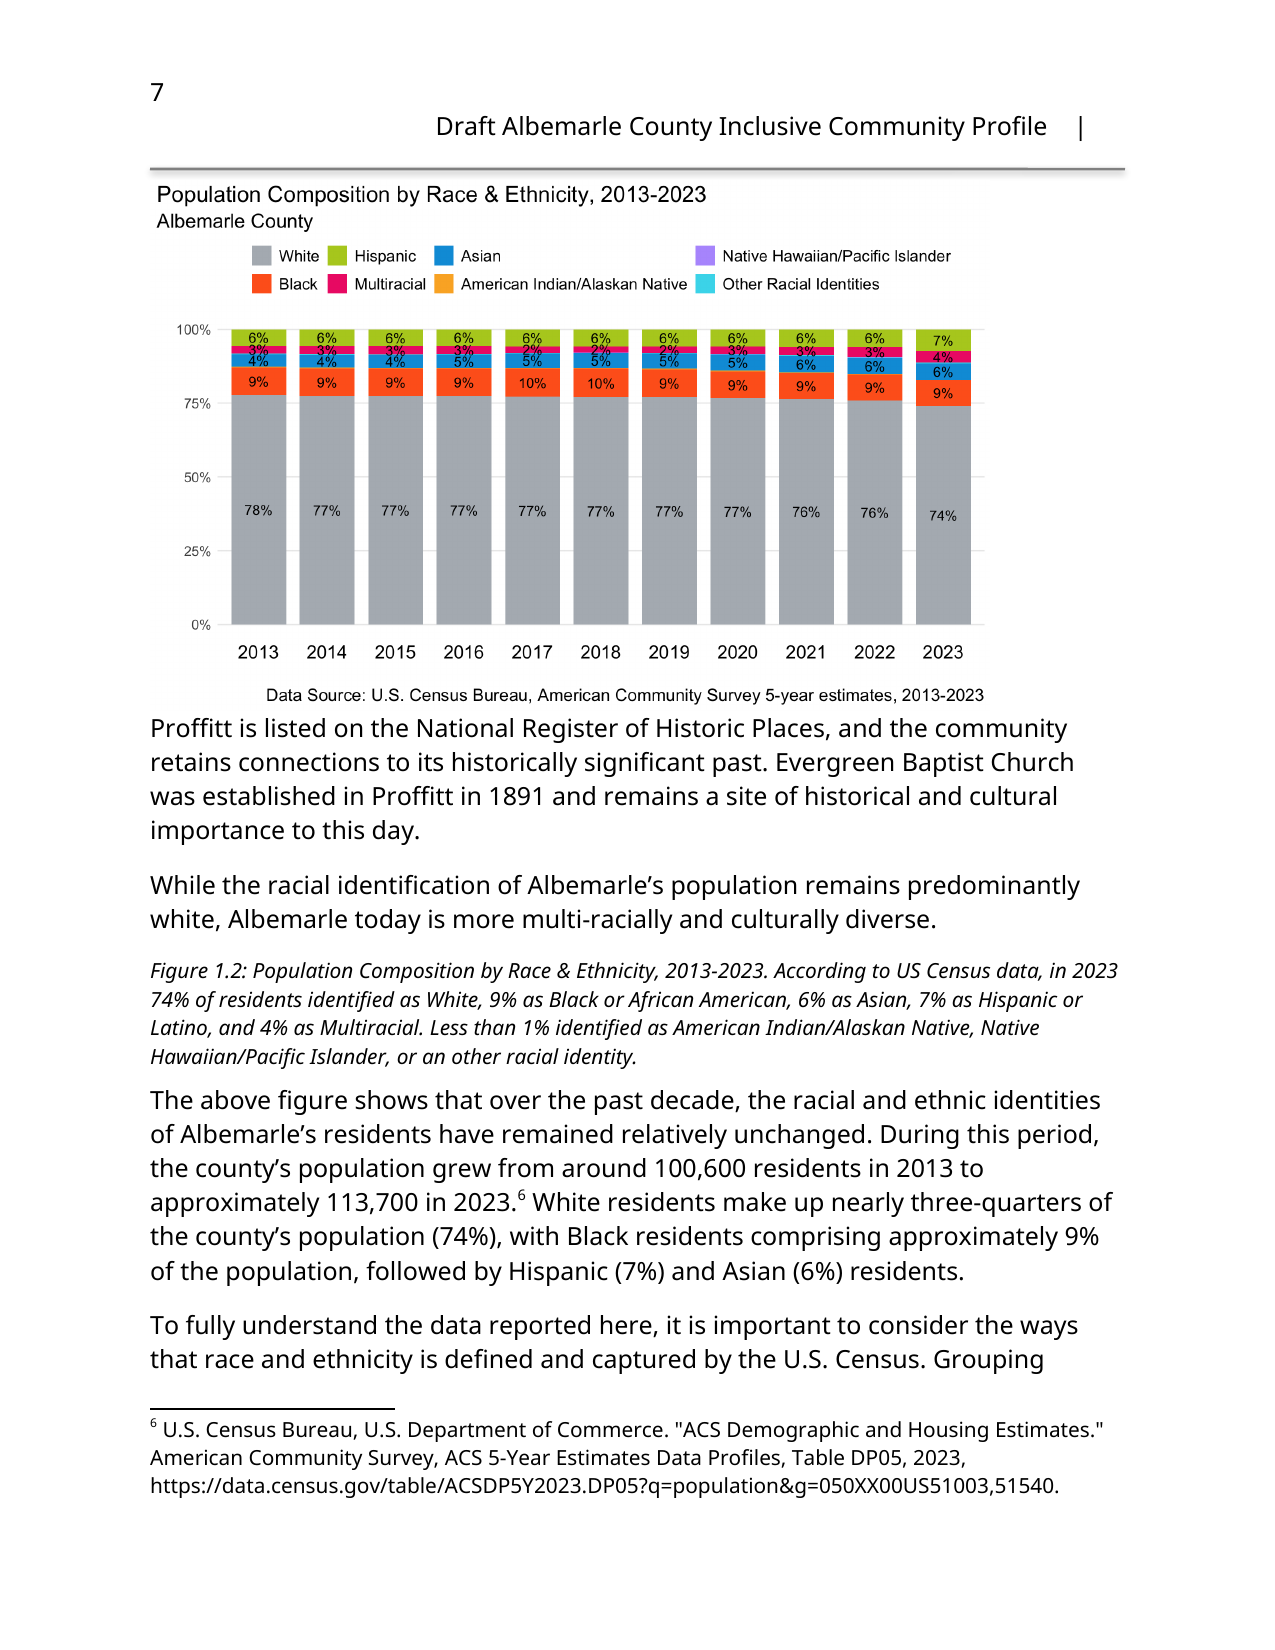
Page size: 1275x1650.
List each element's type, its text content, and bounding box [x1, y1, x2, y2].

text While the racial identification of Albemarle’s population remains predominantly white, Albemarle today is more multi-racially and culturally diverse. [150, 868, 1125, 936]
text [150, 180, 1125, 847]
picture [150, 180, 990, 711]
text Figure 1.2: Population Composition by Race & Ethnicity, 2013-2023. According to US Census data, in 2023 74% of residents identified as White, 9% as Black or African American, 6% as Asian, 7% as Hispanic or Latino, and 4% as Multiracial. Less than 1% identified as American Indian/Alaskan Native, Native Hawaiian/Pacific Islander, or an other racial identity. [150, 957, 1125, 1070]
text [150, 1308, 1125, 1376]
text The above figure shows that over the past decade, the racial and ethnic identities of Albemarle’s residents have remained relatively unchanged. During this period, the county’s population grew from around 100,600 residents in 2013 to approximately 113,700 in 2023. White residents make up nearly three-quarters of the county’s population (74%), with Black residents comprising approximately 9% of the population, followed by Hispanic (7%) and Asian (6%) residents. [150, 1083, 1125, 1287]
